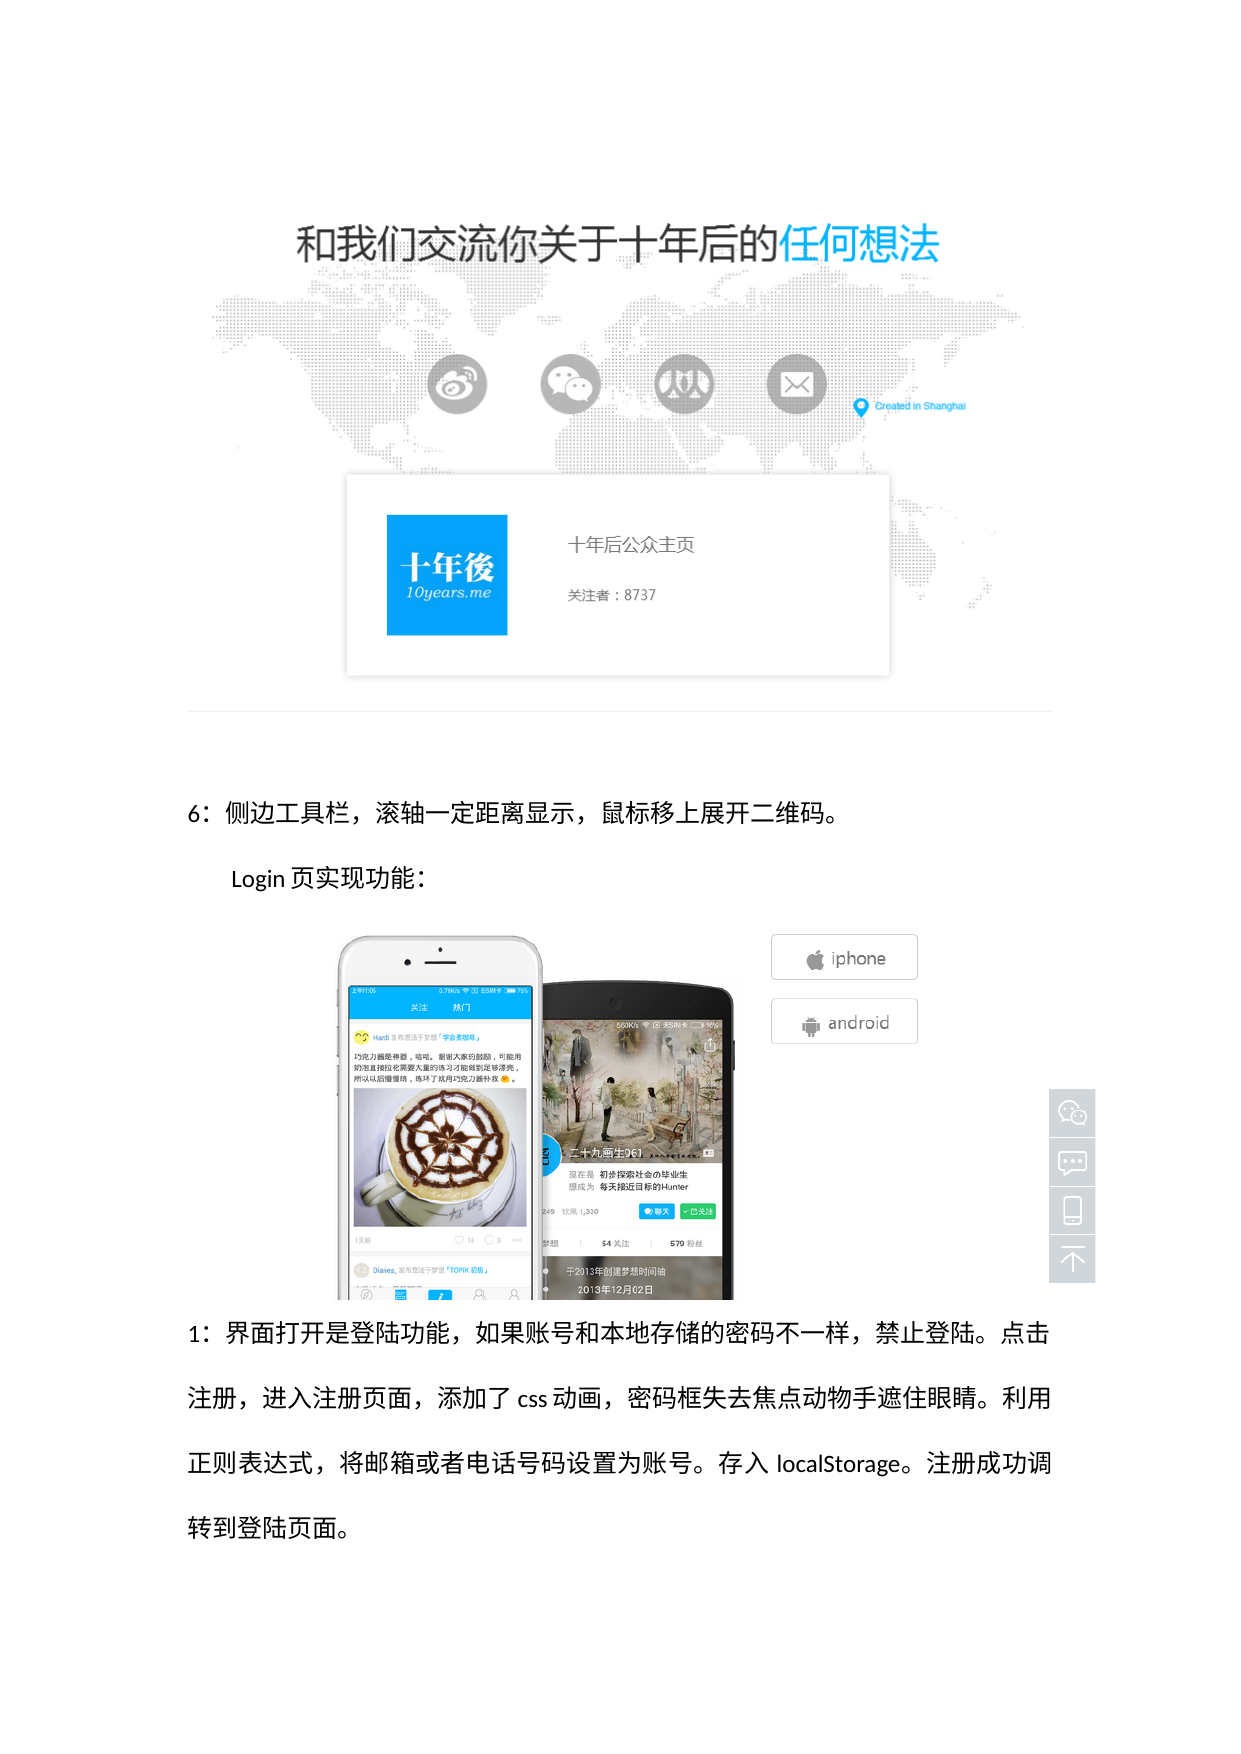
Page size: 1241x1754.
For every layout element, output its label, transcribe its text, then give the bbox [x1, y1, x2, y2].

text 6：侧边工具栏，滚轴一定距离显示，鼠标移上展开二维码。 [187, 779, 1053, 844]
picture [187, 162, 1053, 744]
text 1：界面打开是登陆功能，如果账号和本地存储的密码不一样，禁止登陆。点击注册，进入注册页面，添加了css动画，密码框失去焦点动物手遮住眼睛。利用正则表达式，将邮箱或者电话号码设置为账号。存入localStorage。注册成功调转到登陆页面。 [187, 1299, 1053, 1559]
text Login页实现功能： [187, 844, 1053, 909]
picture [231, 909, 1096, 1300]
